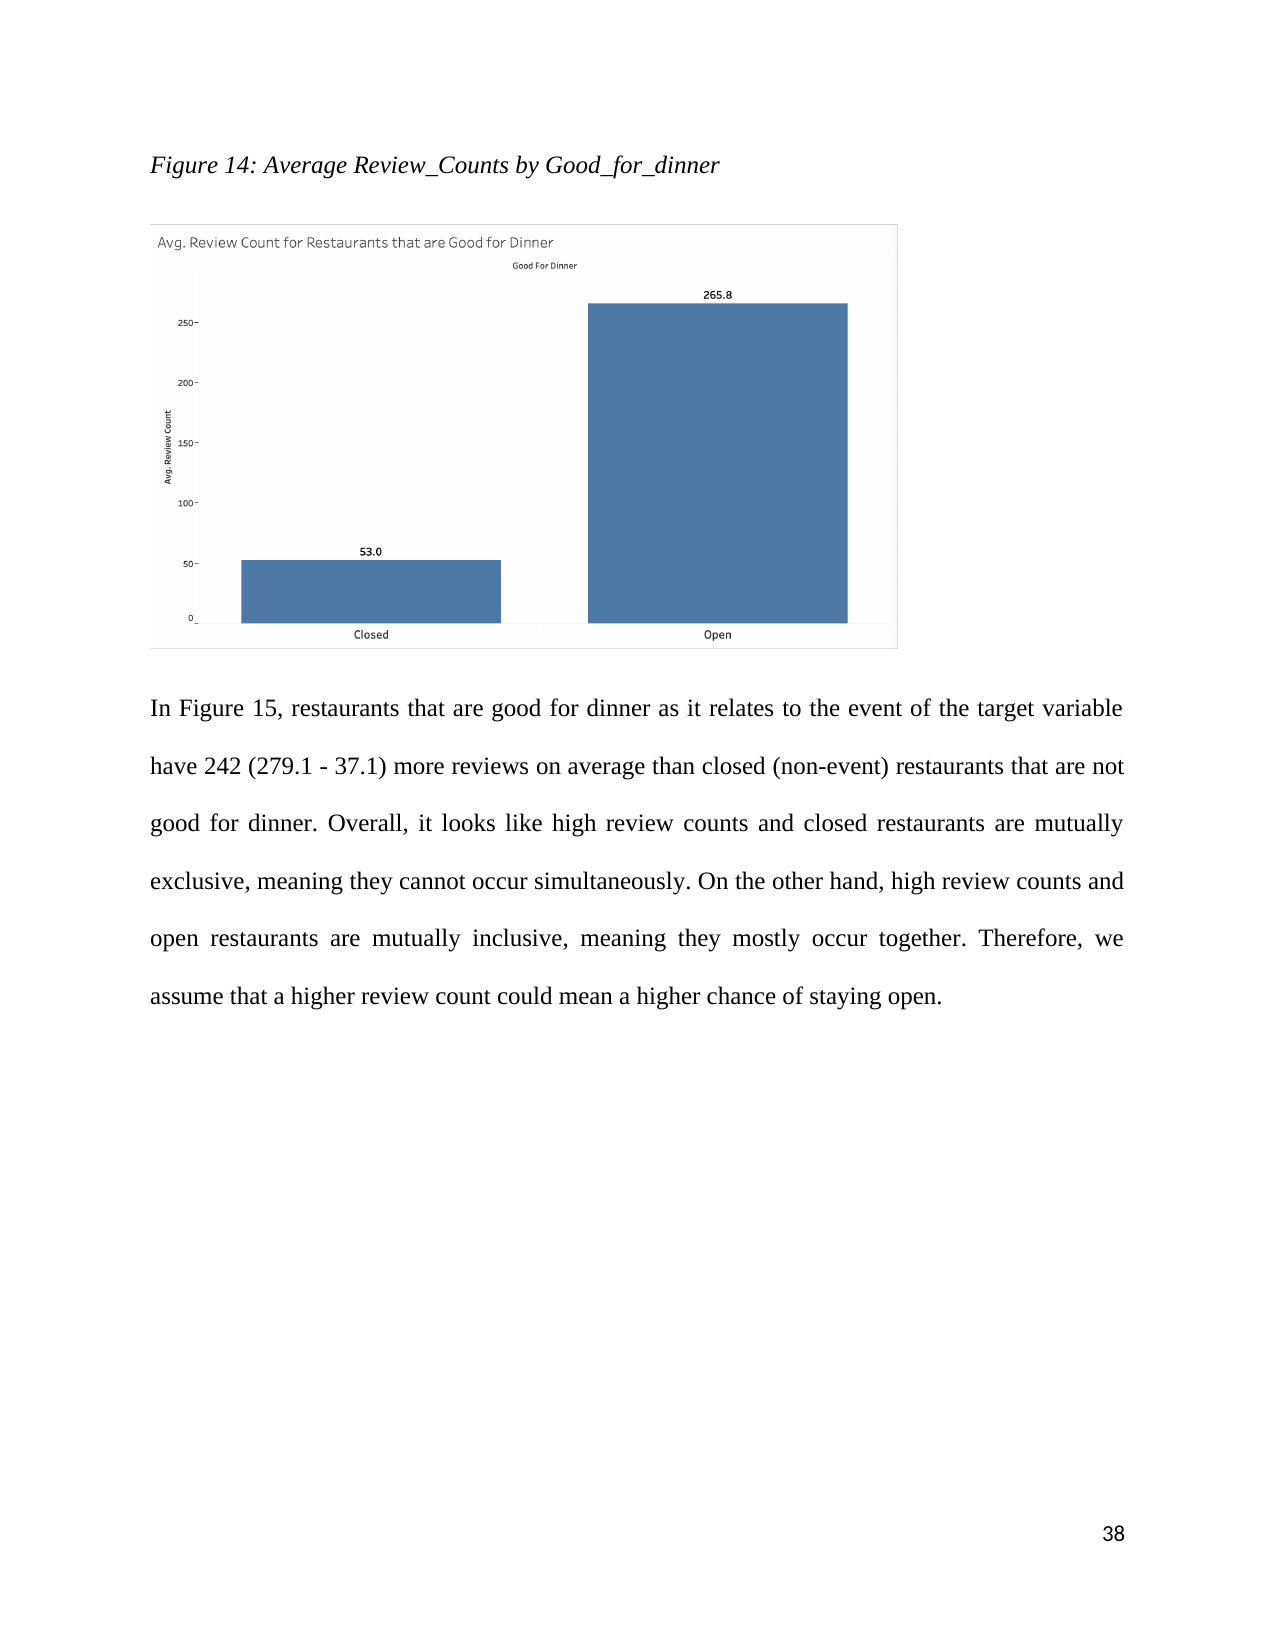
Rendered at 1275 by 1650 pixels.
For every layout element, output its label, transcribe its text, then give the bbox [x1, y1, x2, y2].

text Figure 14: Average Review_Counts by Good_for_dinner [150, 150, 1125, 179]
text In Figure 15, restaurants that are good for dinner as it relates to the event of the target variable have 242 (279.1 - 37.1) more reviews on average than closed (non-event) restaurants that are not good for dinner. Overall, it looks like high review counts and closed restaurants are mutually exclusive, meaning they cannot occur simultaneously. On the other hand, high review counts and open restaurants are mutually inclusive, meaning they mostly occur together. Therefore, we assume that a higher review count could mean a higher chance of staying open. [150, 693, 1125, 1010]
picture [150, 224, 899, 649]
